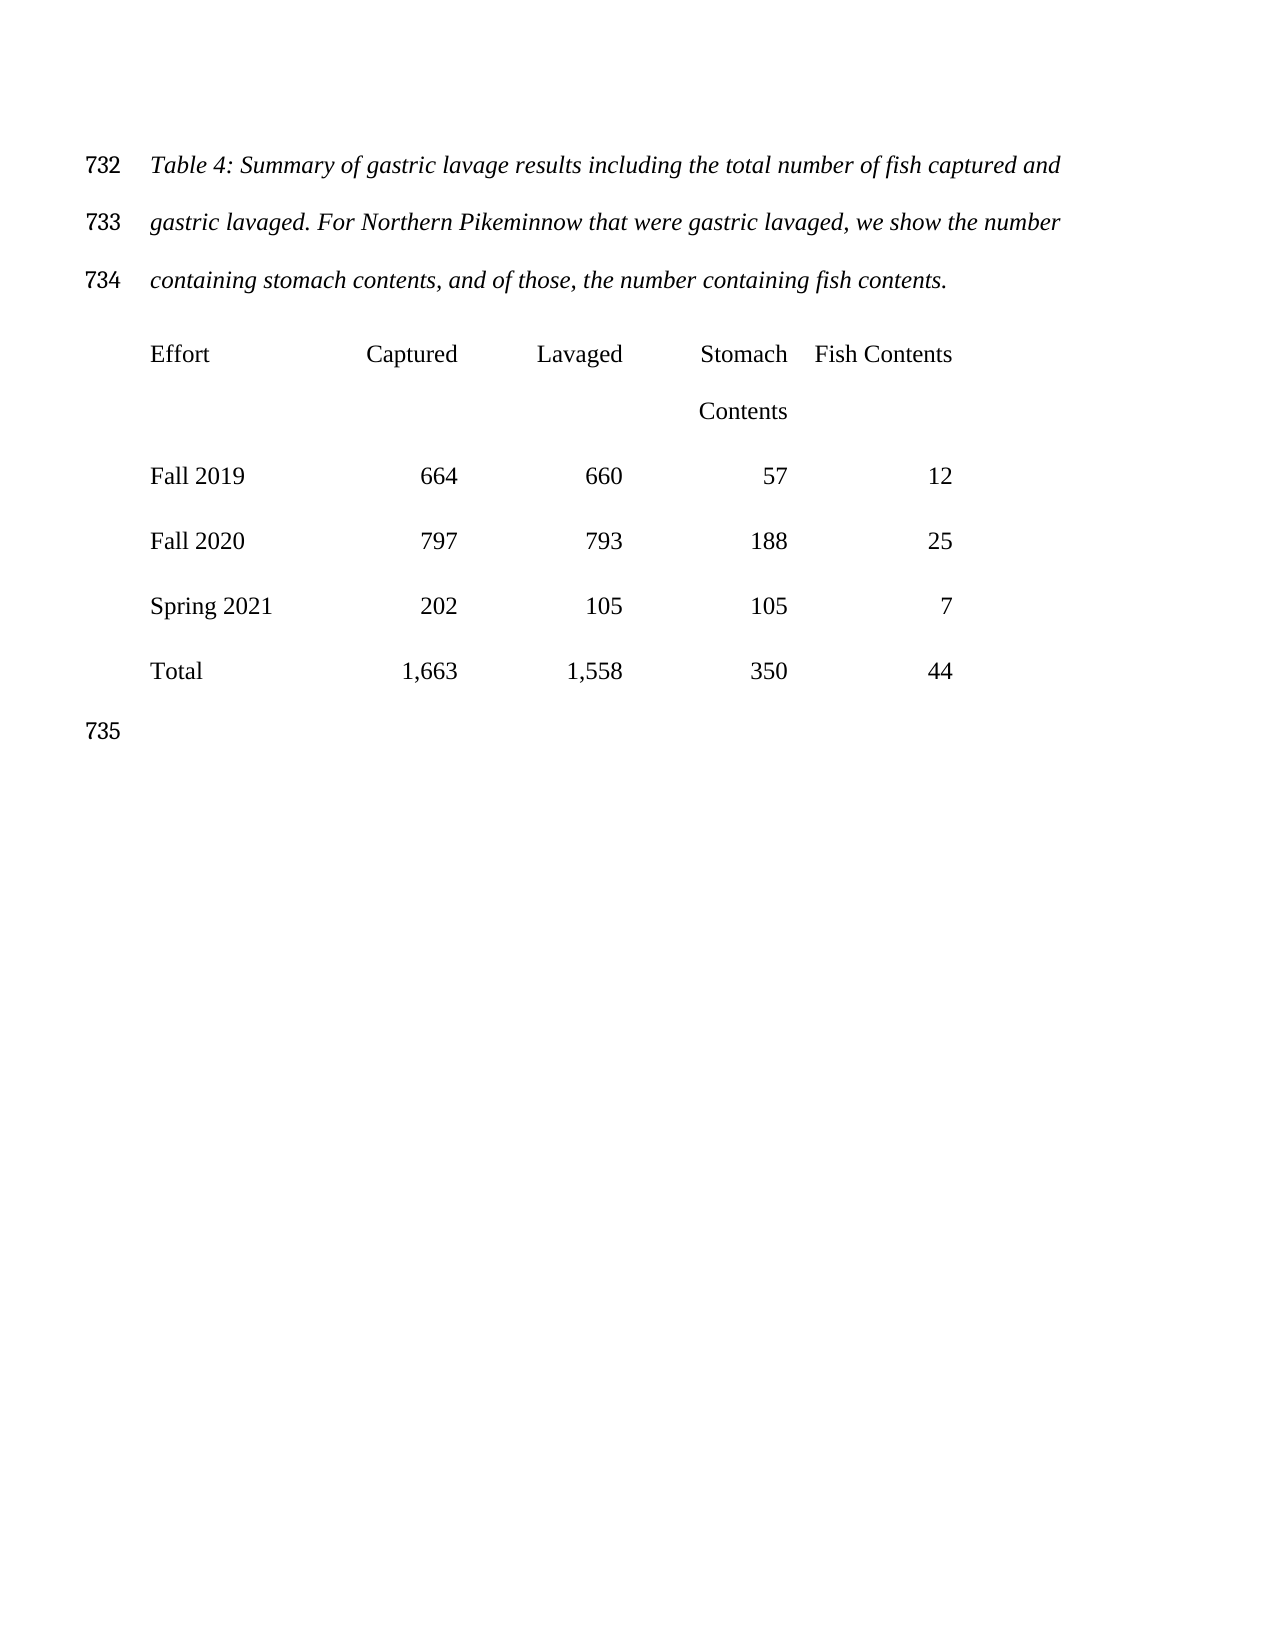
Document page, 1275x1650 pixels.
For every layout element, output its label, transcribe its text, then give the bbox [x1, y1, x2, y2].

table_cell 1,663 [304, 652, 469, 717]
table_header Captured [304, 335, 469, 457]
table_cell 57 [634, 458, 799, 522]
table_cell 105 [469, 587, 634, 652]
table_cell 664 [304, 458, 469, 522]
table_header Stomach Contents [634, 335, 799, 457]
table_cell 7 [799, 587, 964, 652]
table_cell Fall 2020 [139, 522, 304, 587]
table_cell 350 [634, 652, 799, 717]
table_cell 12 [799, 458, 964, 522]
table_cell 797 [304, 522, 469, 587]
table_cell Fall 2019 [139, 458, 304, 522]
table_cell 44 [799, 652, 964, 717]
text Table 4: Summary of gastric lavage results including the total number of fish captured and gastric lavaged. For Northern Pikeminnow that were gastric lavaged, we show the number containing stomach contents, and of those, the number containing fish contents. [150, 150, 1125, 294]
table_cell 793 [469, 522, 634, 587]
table_header Fish Contents [799, 335, 964, 457]
table_cell 188 [634, 522, 799, 587]
table_cell 1,558 [469, 652, 634, 717]
table_cell 105 [634, 587, 799, 652]
table_cell Spring 2021 [139, 587, 304, 652]
table_cell 202 [304, 587, 469, 652]
table_cell 25 [799, 522, 964, 587]
table_header Lavaged [469, 335, 634, 457]
table_cell 660 [469, 458, 634, 522]
table_cell Total [139, 652, 304, 717]
table_header Effort [139, 335, 304, 457]
